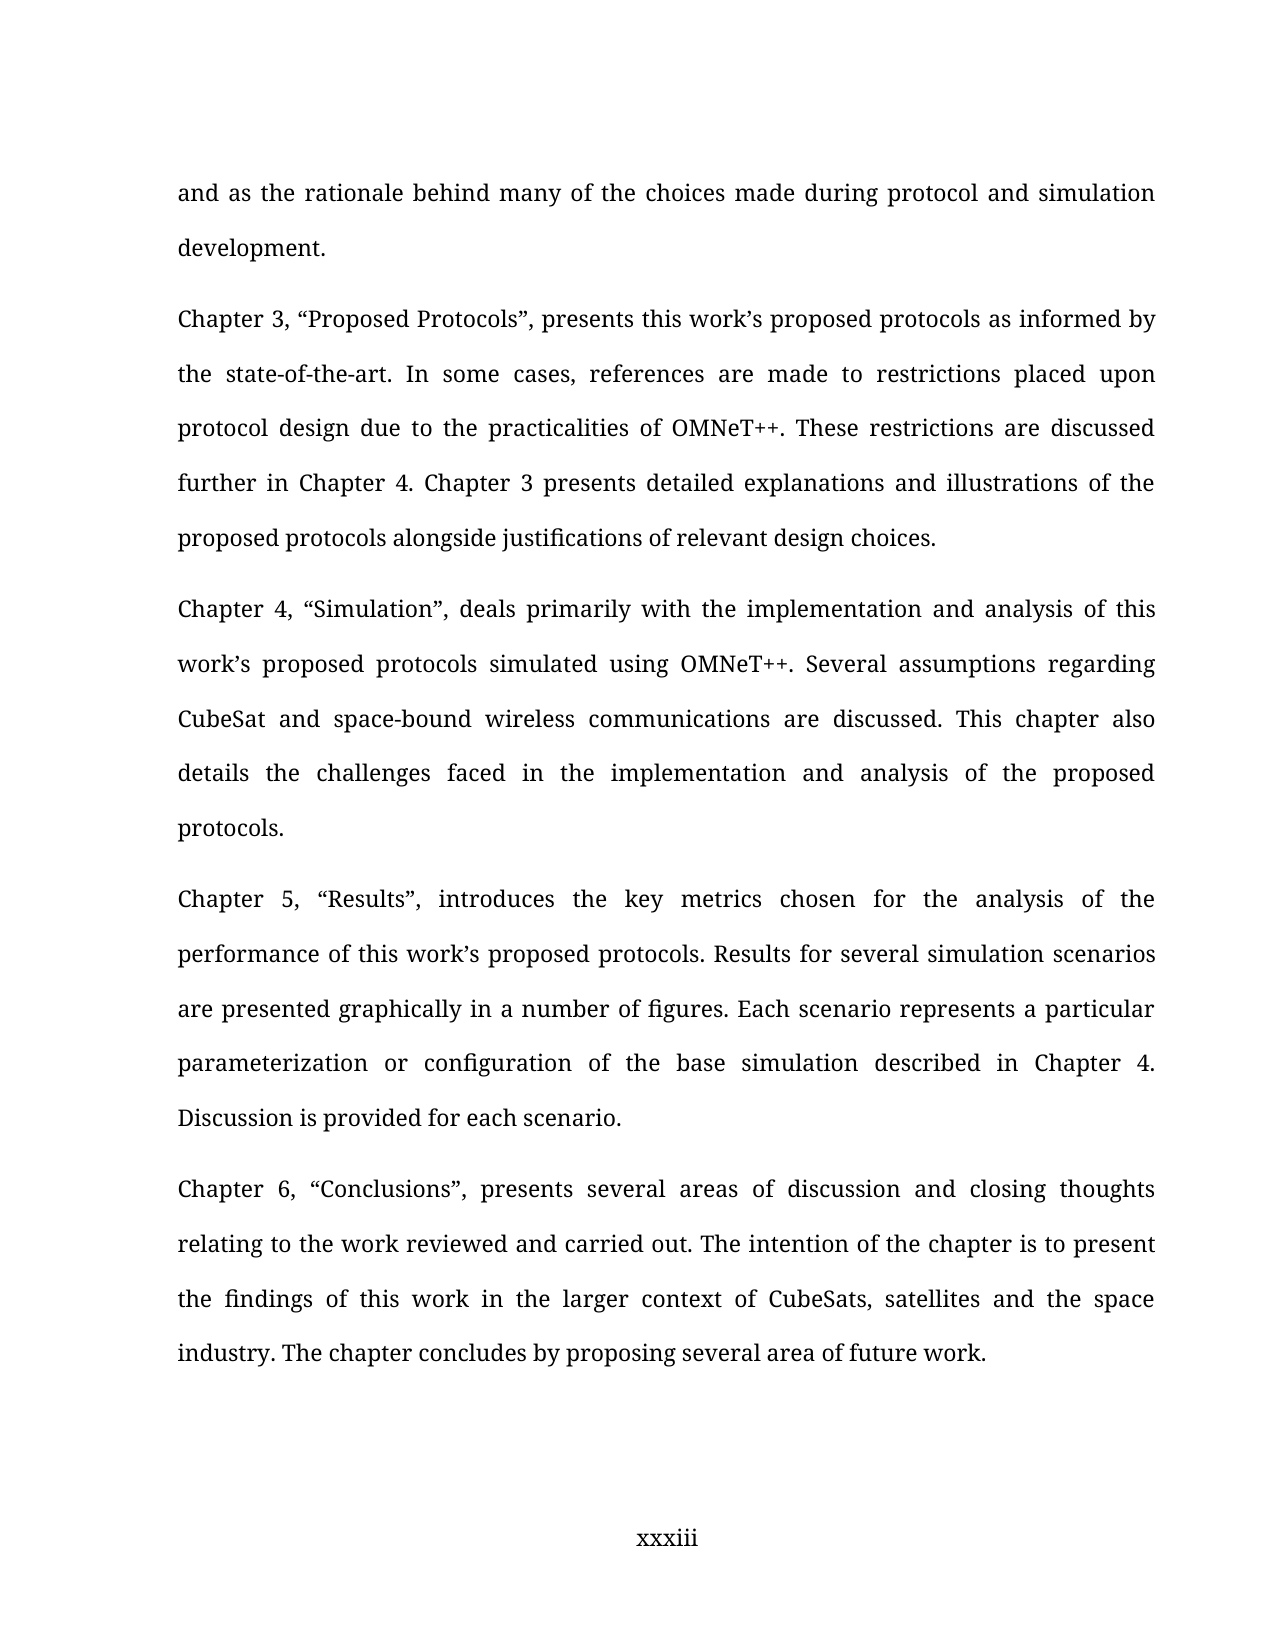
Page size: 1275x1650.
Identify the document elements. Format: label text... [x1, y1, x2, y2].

text Chapter 3, “Proposed Protocols”, presents this work’s proposed protocols as informed by the state-of-the-art. In some cases, references are made to restrictions placed upon protocol design due to the practicalities of OMNeT++. These restrictions are discussed further in Chapter 4. Chapter 3 presents detailed explanations and illustrations of the proposed protocols alongside justifications of relevant design choices. [177, 303, 1157, 553]
text Chapter 5, “Results”, introduces the key metrics chosen for the analysis of the performance of this work’s proposed protocols. Results for several simulation scenarios are presented graphically in a number of figures. Each scenario represents a particular parameterization or configuration of the base simulation described in Chapter 4. Discussion is provided for each scenario. [177, 883, 1157, 1133]
text Chapter 4, “Simulation”, deals primarily with the implementation and analysis of this work’s proposed protocols simulated using OMNeT++. Several assumptions regarding CubeSat and space-bound wireless communications are discussed. This chapter also details the challenges faced in the implementation and analysis of the proposed protocols. [177, 593, 1157, 843]
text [177, 177, 1157, 263]
text Chapter 6, “Conclusions”, presents several areas of discussion and closing thoughts relating to the work reviewed and carried out. The intention of the chapter is to present the findings of this work in the larger context of CubeSats, satellites and the space industry. The chapter concludes by proposing several area of future work. [177, 1173, 1157, 1369]
